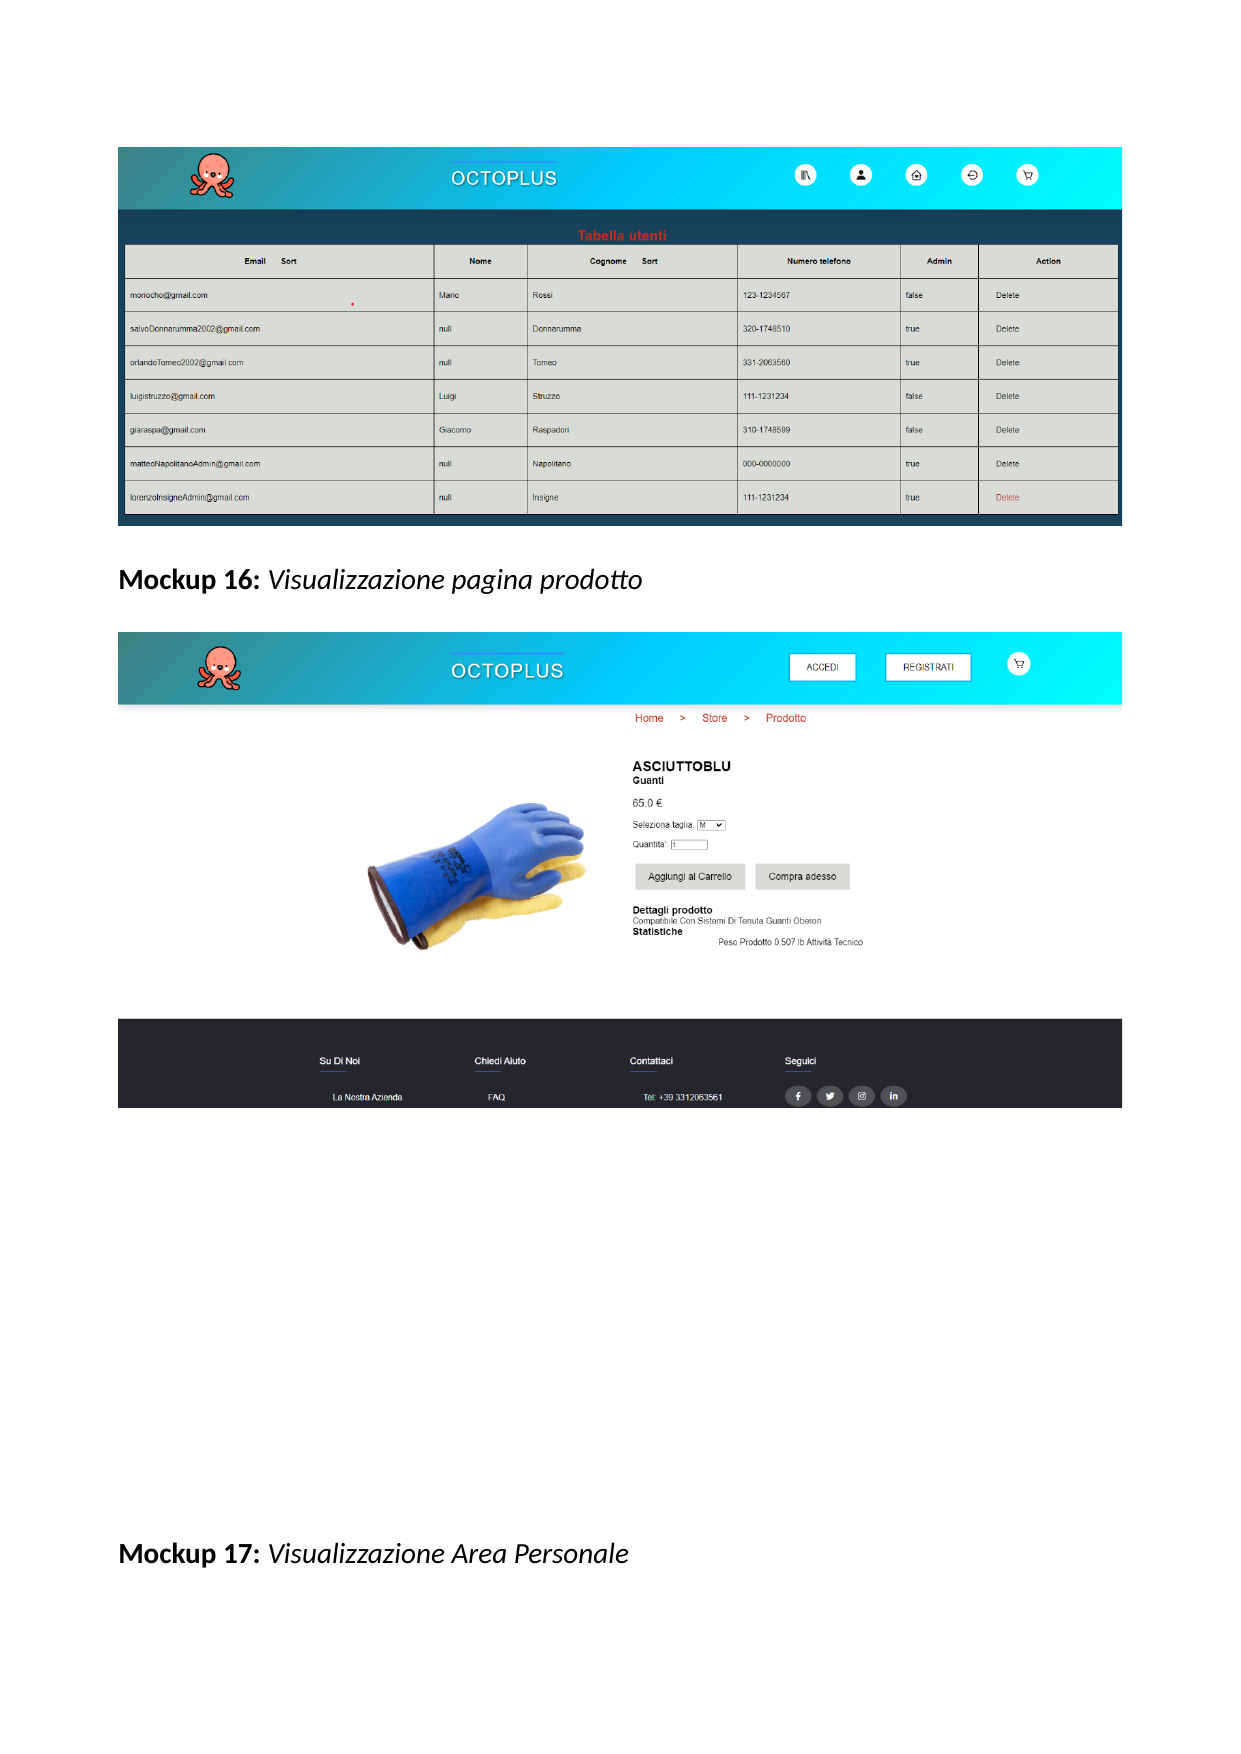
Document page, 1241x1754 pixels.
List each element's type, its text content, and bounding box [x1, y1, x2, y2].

text Mockup 16: Visualizzazione pagina prodotto [118, 561, 1122, 596]
picture [482, 171, 487, 184]
picture [118, 147, 1123, 526]
picture [512, 664, 522, 677]
picture [118, 632, 1123, 1108]
picture [508, 172, 516, 184]
text Mockup 17: Visualizzazione Area Personale [118, 1535, 1122, 1570]
picture [483, 664, 493, 677]
